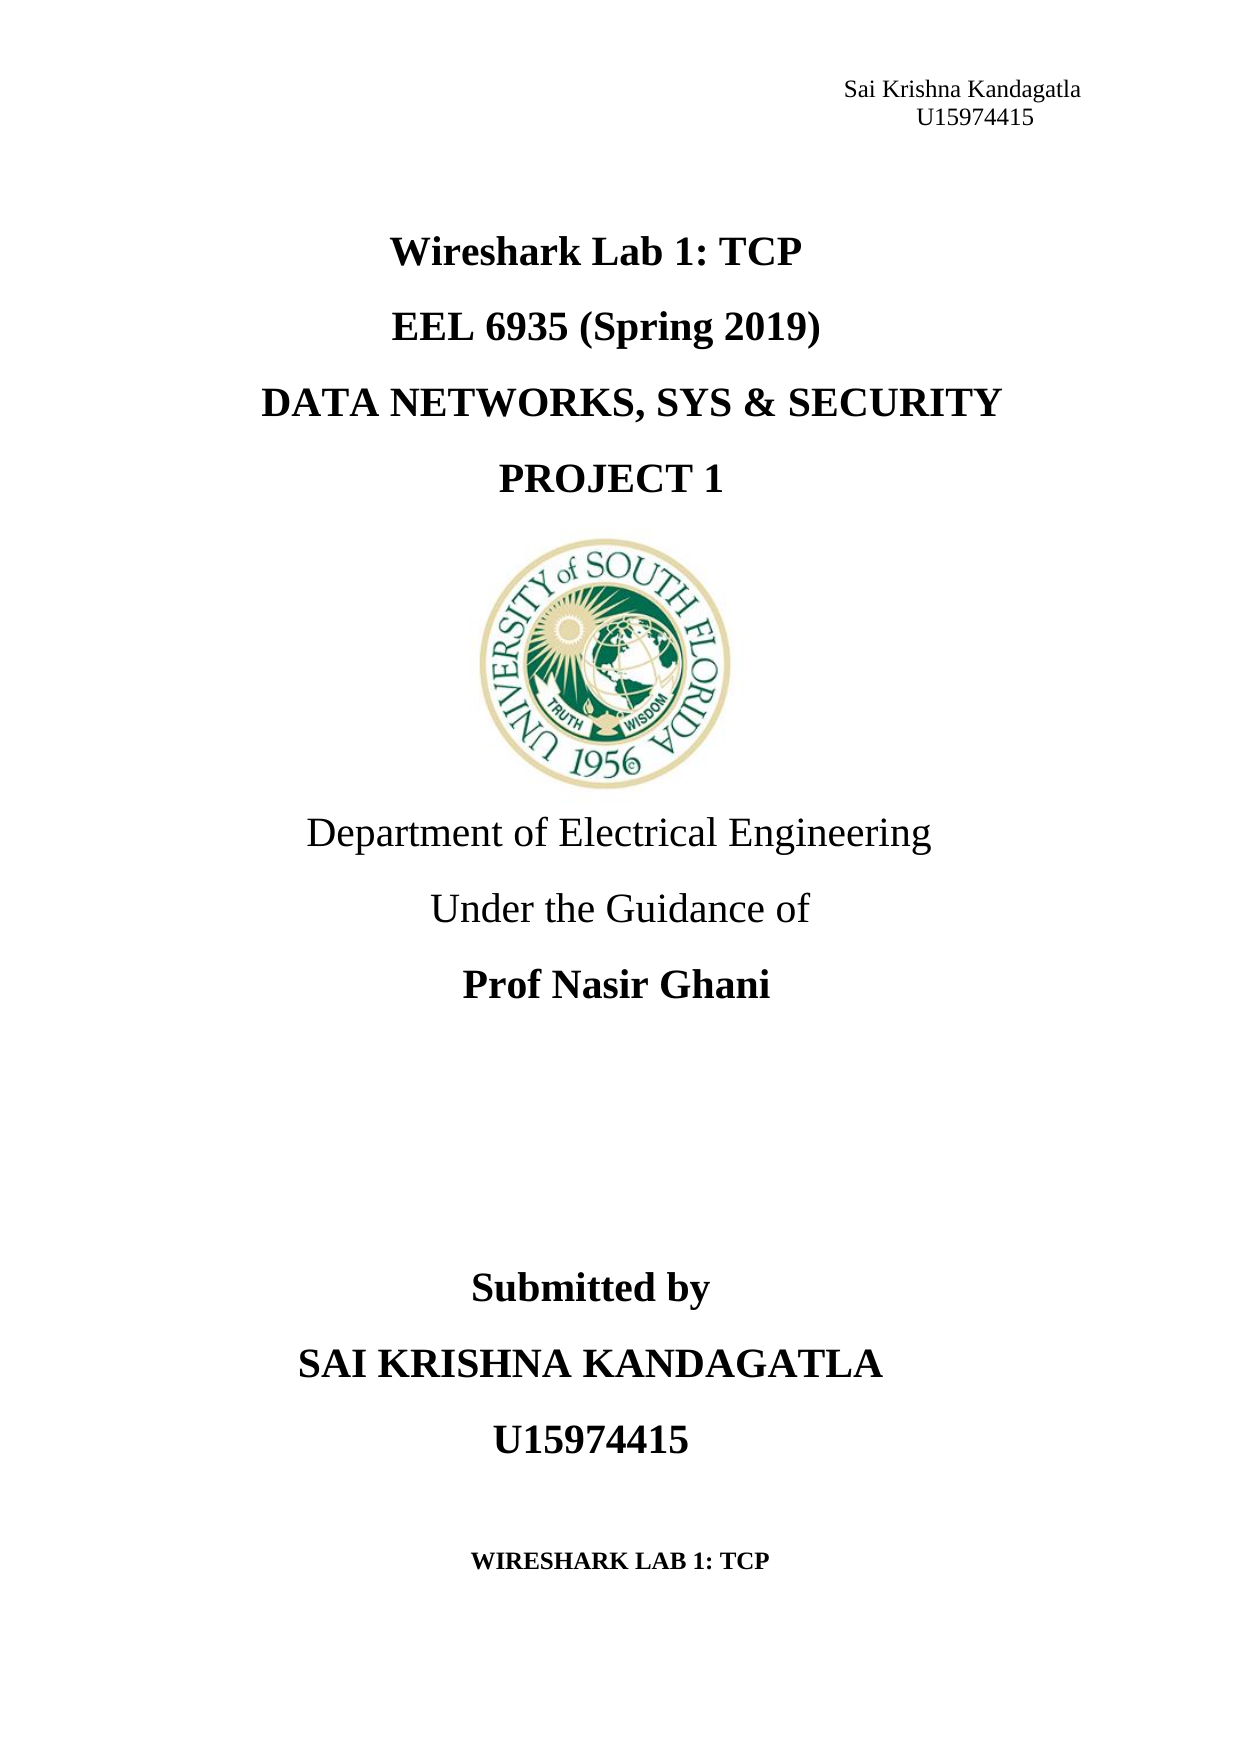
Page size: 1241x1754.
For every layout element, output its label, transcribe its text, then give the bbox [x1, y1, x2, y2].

picture [433, 502, 775, 807]
text Department of Electrical Engineering [150, 807, 1090, 855]
text SAI KRISHNA KANDAGATLA [106, 1339, 1075, 1387]
text PROJECT 1 [106, 454, 1075, 502]
text DATA NETWORKS, SYS & SECURITY [106, 378, 1075, 426]
text U15974415 [106, 1415, 1075, 1463]
text Submitted by [106, 1263, 1075, 1311]
text WIRESHARK LAB 1: TCP [150, 1546, 1090, 1575]
text Wireshark Lab 1: TCP [106, 226, 1075, 274]
text EEL 6935 (Spring 2019) [106, 302, 1075, 350]
text Prof Nasir Ghani [150, 959, 1090, 1007]
text Under the Guidance of [150, 883, 1090, 931]
